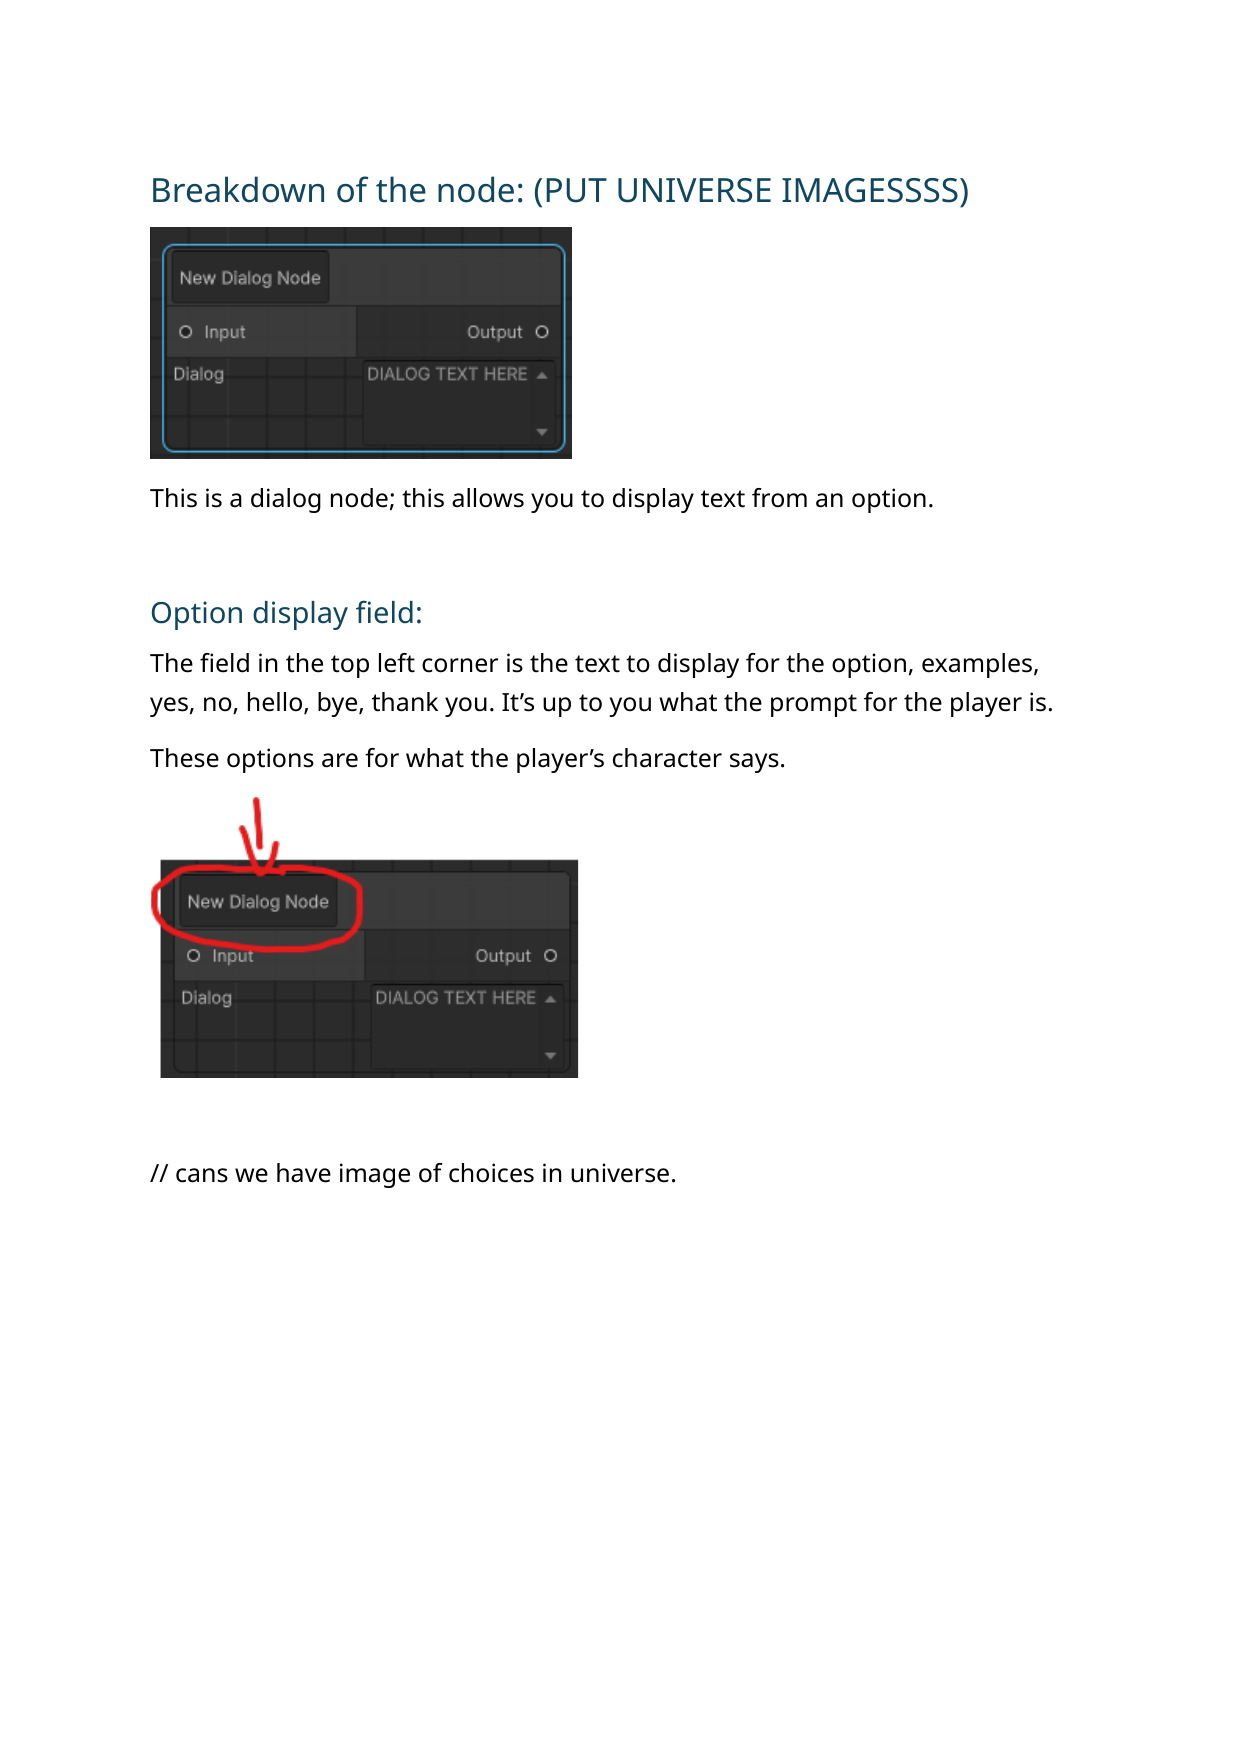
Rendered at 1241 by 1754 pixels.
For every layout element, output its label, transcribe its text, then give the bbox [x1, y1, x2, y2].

text These options are for what the player’s character says. [150, 741, 1090, 775]
subtitle Breakdown of the node: (PUT UNIVERSE IMAGESSSS) [150, 167, 1090, 212]
picture [150, 796, 579, 1078]
picture [150, 227, 572, 459]
subtitle Option display field: [150, 592, 1090, 632]
text This is a dialog node; this allows you to display text from an option. [150, 480, 1090, 514]
text The field in the top left corner is the text to display for the option, examples, yes, no, hello, bye, thank you. It’s up to you what the prompt for the player is. [150, 646, 1090, 719]
text // cans we have image of choices in universe. [150, 1156, 1090, 1189]
